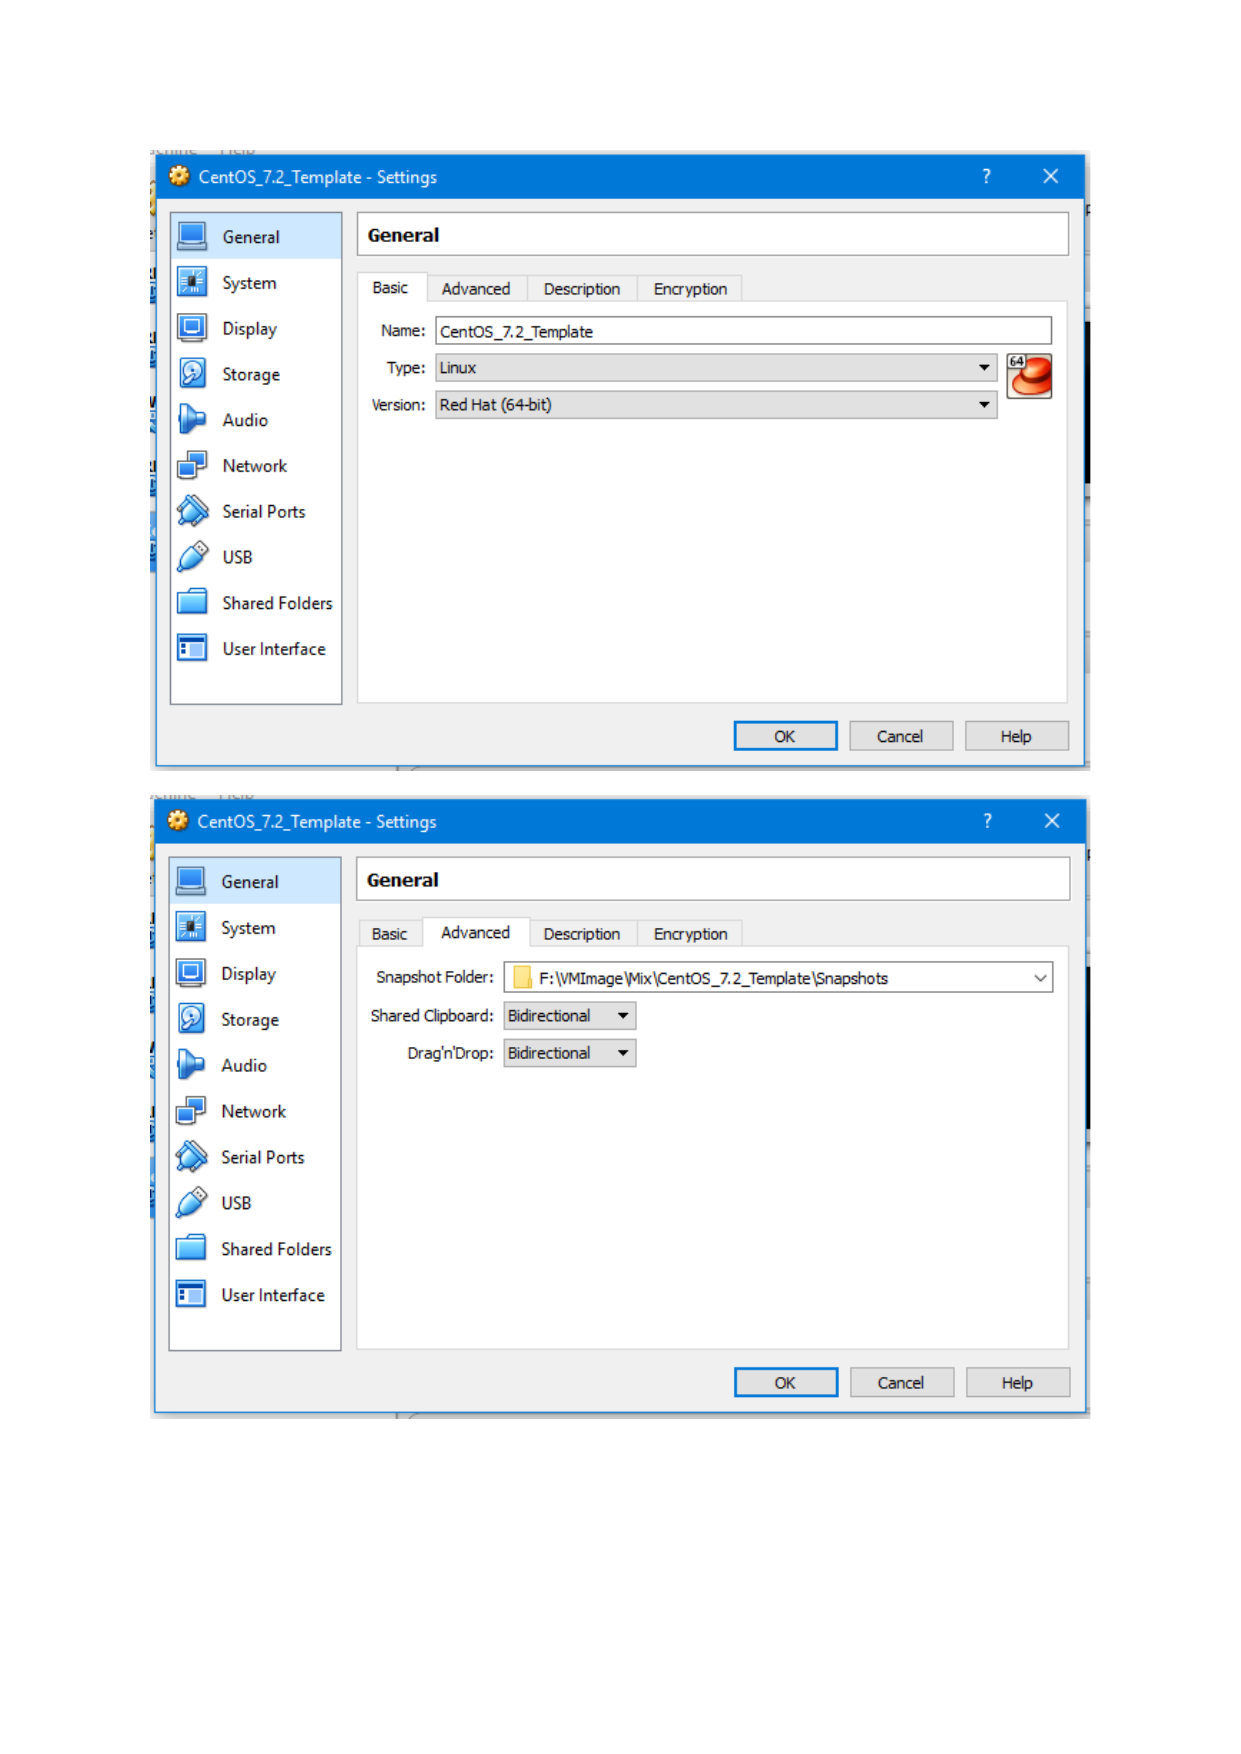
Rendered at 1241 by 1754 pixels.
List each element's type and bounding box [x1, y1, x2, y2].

picture [150, 795, 1091, 1419]
picture [150, 150, 1091, 771]
